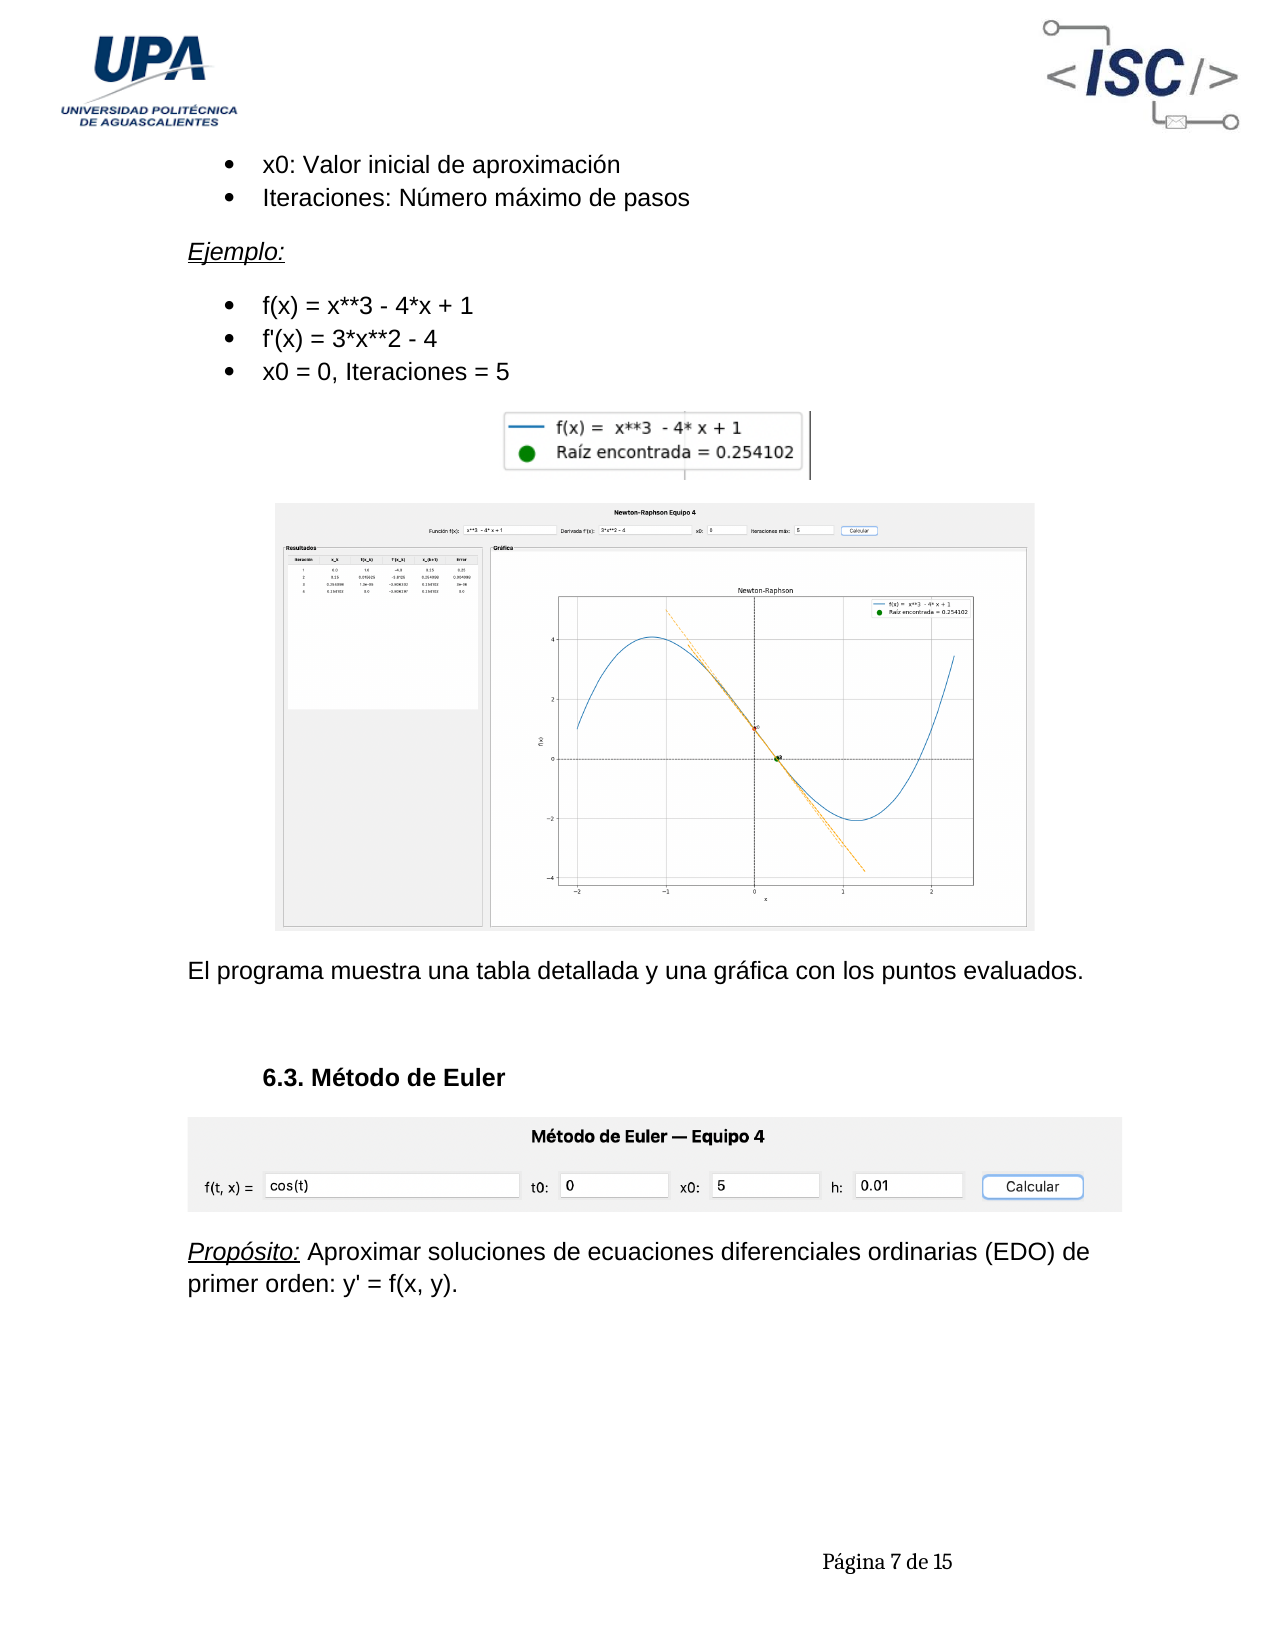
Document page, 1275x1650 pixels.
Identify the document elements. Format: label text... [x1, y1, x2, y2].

picture [499, 411, 811, 480]
text 6.3. Método de Euler [187, 1063, 1122, 1092]
list Iteraciones: Número máximo de pasos [225, 183, 1122, 212]
text El programa muestra una tabla detallada y una gráfica con los puntos evaluados. [187, 956, 1122, 984]
list x0: Valor inicial de aproximación [225, 150, 1122, 179]
list x0 = 0, Iteraciones = 5 [225, 357, 1122, 386]
picture [1023, 12, 1246, 134]
list f'(x) = 3*x**2 - 4 [225, 324, 1122, 353]
picture [275, 503, 1035, 931]
list f(x) = x**3 - 4*x + 1 [225, 291, 1122, 320]
text Propósito: Aproximar soluciones de ecuaciones diferenciales ordinarias (EDO) de primer orden: y' = f(x, y). [187, 1236, 1122, 1298]
text Ejemplo: [187, 237, 1122, 266]
picture [0, 0, 308, 177]
picture [187, 1117, 1123, 1212]
